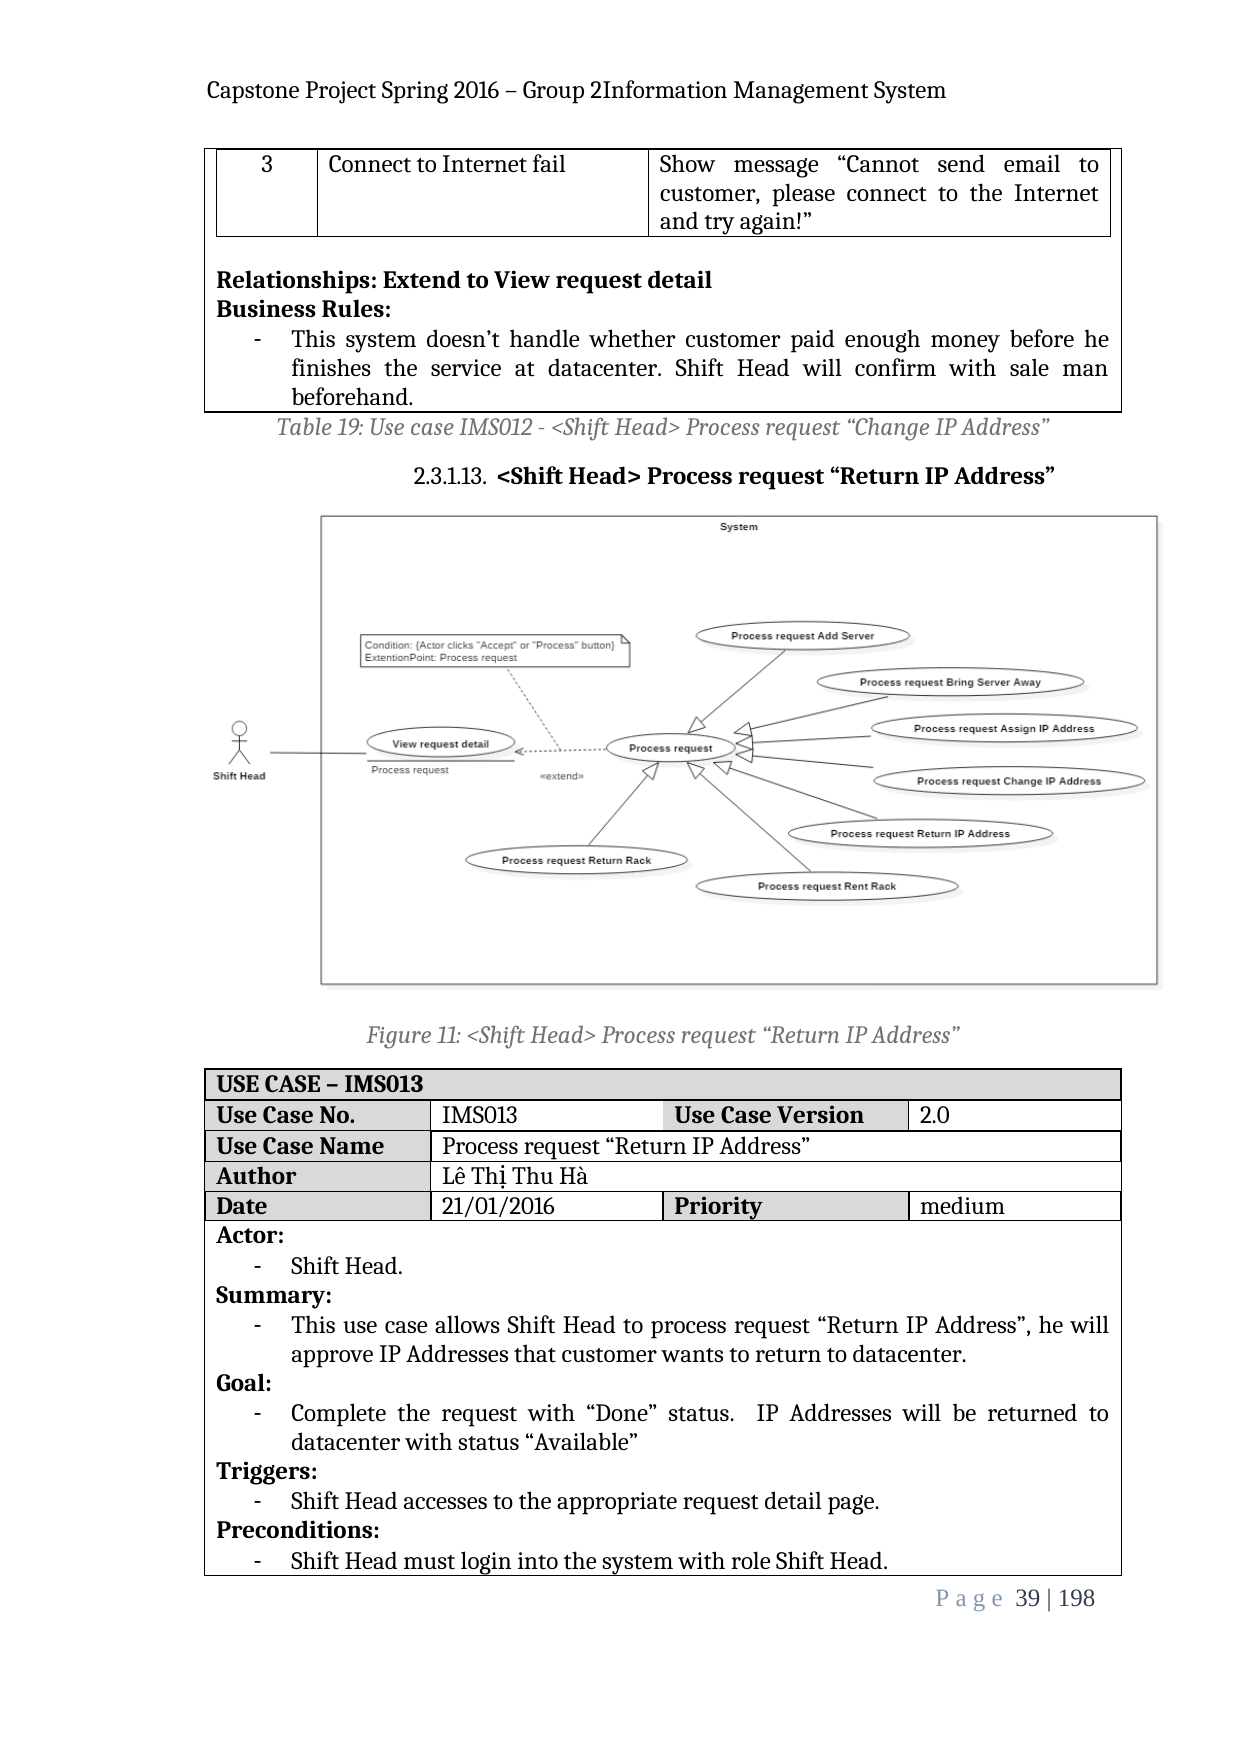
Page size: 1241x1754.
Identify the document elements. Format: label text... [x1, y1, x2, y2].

table_cell Use Case Version [663, 1101, 908, 1130]
table_cell Use Case No. [205, 1101, 430, 1130]
text Figure 11: <Shift Head> Process request “Return IP Address” [207, 1021, 1122, 1049]
table_cell Priority [664, 1192, 908, 1220]
table_header USE CASE – IMS013 [206, 1070, 1120, 1099]
table_cell Author [205, 1162, 430, 1191]
table_cell medium [910, 1192, 1120, 1220]
table_cell Use Case Name [206, 1131, 430, 1161]
table_cell 2.0 [909, 1101, 1121, 1130]
table_cell Process request “Return IP Address” [432, 1132, 1120, 1161]
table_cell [205, 1221, 1121, 1575]
table_cell 21/01/2016 [432, 1192, 662, 1220]
table_cell IMS013 [431, 1101, 663, 1130]
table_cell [205, 149, 1121, 411]
text Table 19: Use case IMS012 - <Shift Head> Process request “Change IP Address” [207, 413, 1122, 441]
picture [206, 492, 1182, 1002]
subtitle <Shift Head> Process request “Return IP Address” [413, 462, 1122, 491]
table_cell Date [206, 1192, 430, 1220]
table_cell Lê Thị Thu Hà [431, 1162, 1121, 1191]
